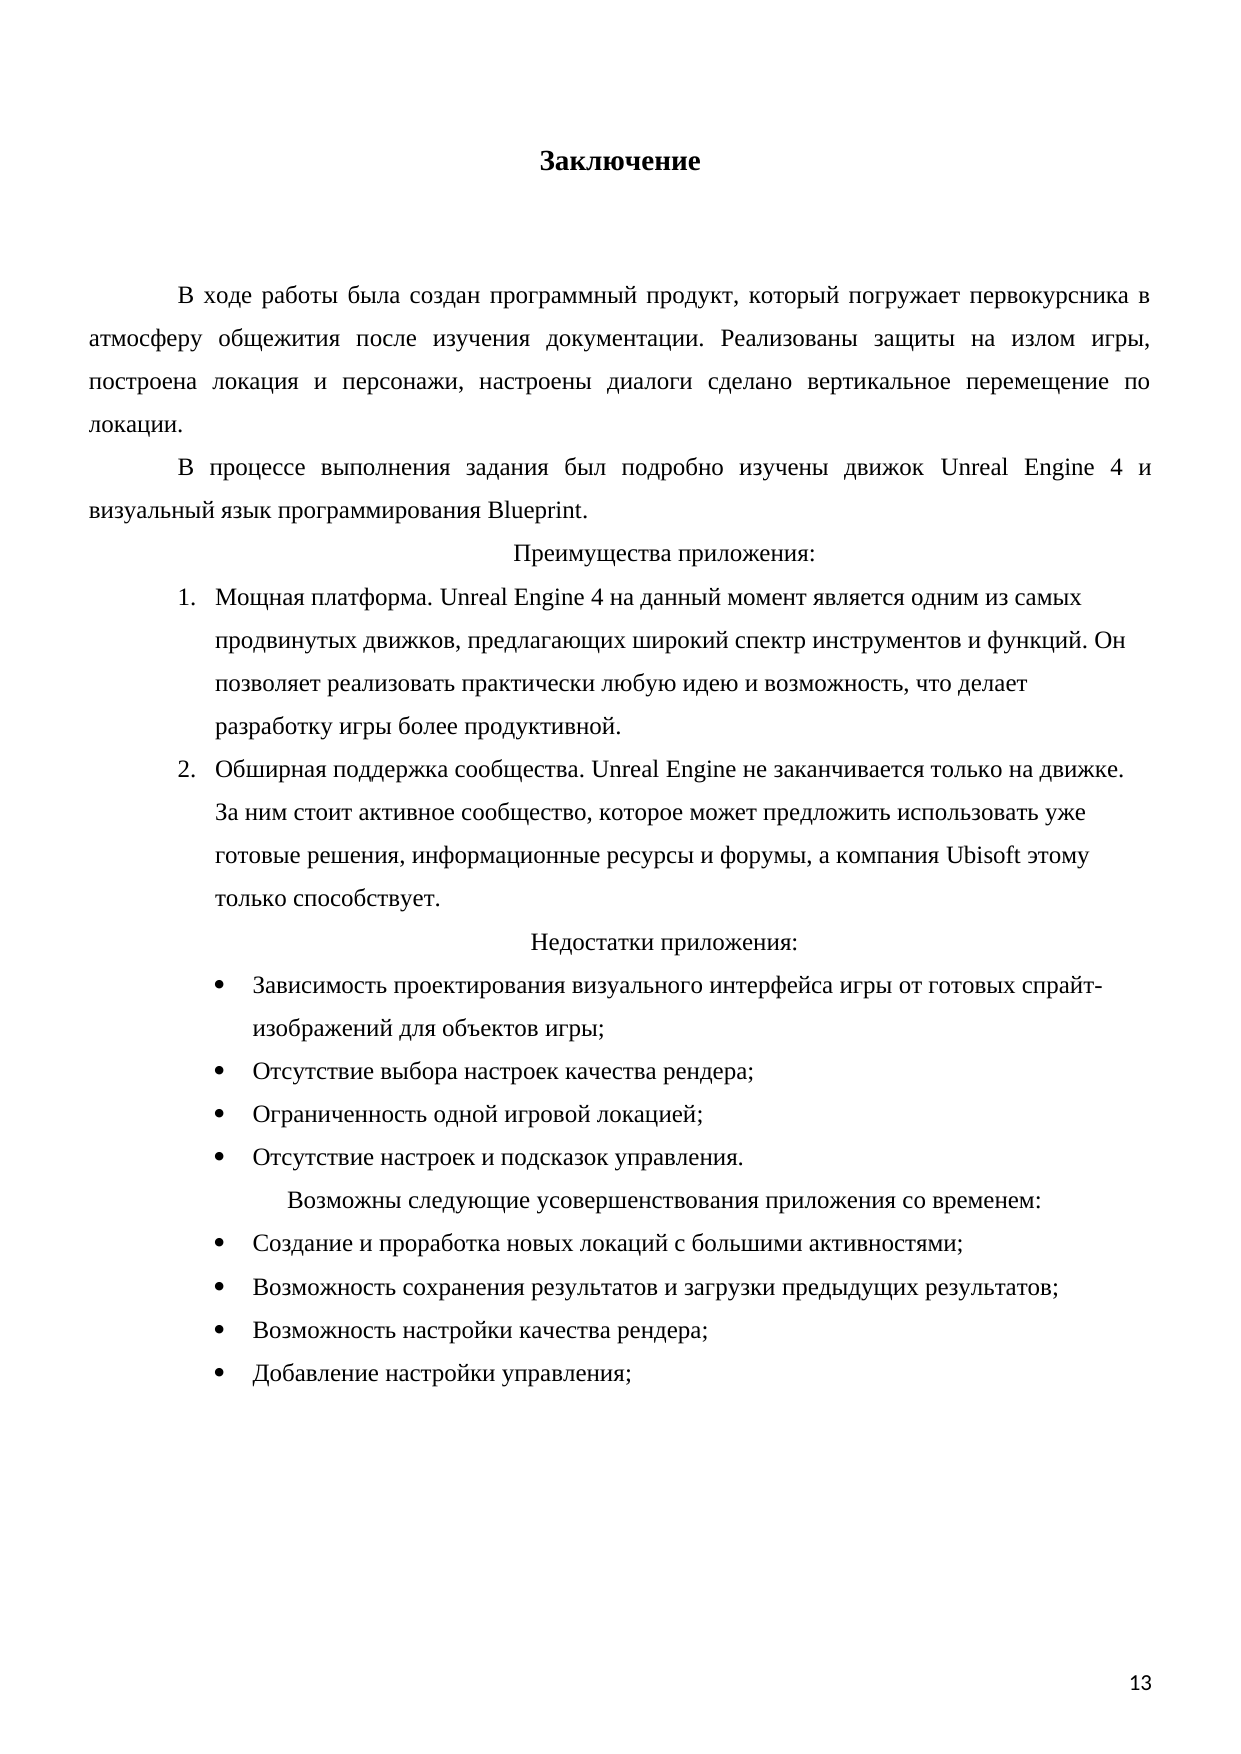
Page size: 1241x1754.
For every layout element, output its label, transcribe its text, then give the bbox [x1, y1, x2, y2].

list Добавление настройки управления; [215, 1358, 1152, 1387]
list Возможность сохранения результатов и загрузки предыдущих результатов; [215, 1272, 1152, 1300]
text В ходе работы была создан программный продукт, который погружает первокурсника в атмосферу общежития после изучения документации. Реализованы защиты на излом игры, построена локация и персонажи, настроены диалоги сделано вертикальное перемещение по локации. [89, 280, 1152, 438]
list Обширная поддержка сообщества. Unreal Engine не заканчивается только на движке. За ним стоит активное сообщество, которое может предложить использовать уже готовые решения, информационные ресурсы и форумы, а компания Ubisoft этому только способствует. [177, 754, 1152, 912]
list Ограниченность одной игровой локацией; [215, 1099, 1152, 1128]
text В процессе выполнения задания был подробно изучены движок Unreal Engine 4 и визуальный язык программирования Blueprint. [89, 452, 1152, 524]
list Мощная платформа. Unreal Engine 4 на данный момент является одним из самых продвинутых движков, предлагающих широкий спектр инструментов и функций. Он позволяет реализовать практически любую идею и возможность, что делает разработку игры более продуктивной. [177, 582, 1152, 740]
list Зависимость проектирования визуального интерфейса игры от готовых спрайт-изображений для объектов игры; [215, 970, 1152, 1042]
text Заключение [89, 143, 1152, 177]
text Недостатки приложения: [177, 927, 1152, 955]
list Отсутствие выбора настроек качества рендера; [215, 1056, 1152, 1085]
text Возможны следующие усовершенствования приложения со временем: [177, 1185, 1152, 1214]
text Преимущества приложения: [89, 538, 1152, 567]
list Возможность настройки качества рендера; [215, 1315, 1152, 1343]
list Создание и проработка новых локаций с большими активностями; [215, 1228, 1152, 1257]
list Отсутствие настроек и подсказок управления. [215, 1142, 1152, 1171]
